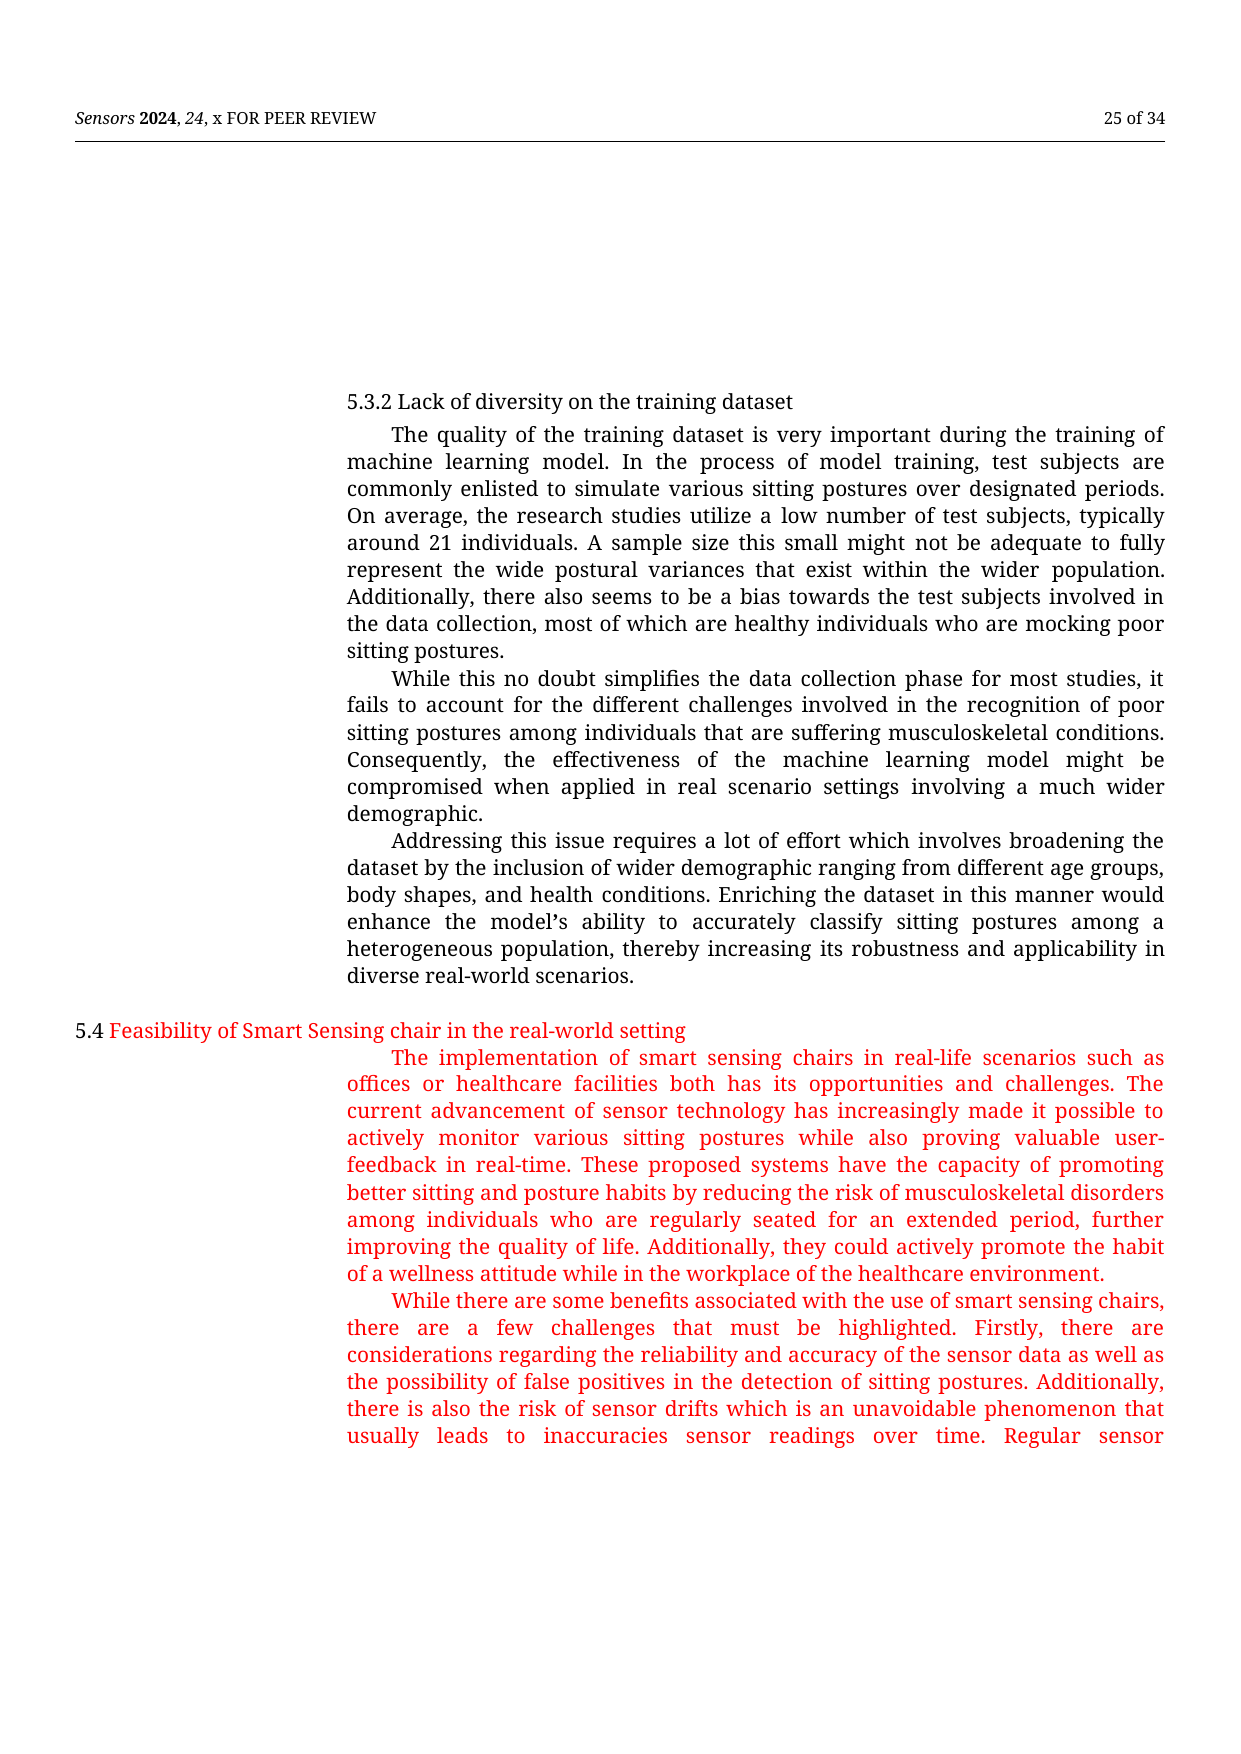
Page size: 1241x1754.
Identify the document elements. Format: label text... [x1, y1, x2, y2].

text While this no doubt simplifies the data collection phase for most studies, it fails to account for the different challenges involved in the recognition of poor sitting postures among individuals that are suffering musculoskeletal conditions. Consequently, the effectiveness of the machine learning model might be compromised when applied in real scenario settings involving a much wider demographic. [347, 665, 1165, 827]
subtitle 5.3.2 Lack of diversity on the training dataset [347, 388, 1165, 415]
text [347, 1287, 1165, 1450]
text Addressing this issue requires a lot of effort which involves broadening the dataset by the inclusion of wider demographic ranging from different age groups, body shapes, and health conditions. Enriching the dataset in this manner would enhance the model’s ability to accurately classify sitting postures among a heterogeneous population, thereby increasing its robustness and applicability in diverse real-world scenarios. [347, 827, 1165, 990]
text The quality of the training dataset is very important during the training of machine learning model. In the process of model training, test subjects are commonly enlisted to simulate various sitting postures over designated periods. On average, the research studies utilize a low number of test subjects, typically around 21 individuals. A sample size this small might not be adequate to fully represent the wide postural variances that exist within the wider population. Additionally, there also seems to be a bias towards the test subjects involved in the data collection, most of which are healthy individuals who are mocking poor sitting postures. [347, 421, 1165, 665]
text The implementation of smart sensing chairs in real-life scenarios such as offices or healthcare facilities both has its opportunities and challenges. The current advancement of sensor technology has increasingly made it possible to actively monitor various sitting postures while also proving valuable user-feedback in real-time. These proposed systems have the capacity of promoting better sitting and posture habits by reducing the risk of musculoskeletal disorders among individuals who are regularly seated for an extended period, further improving the quality of life. Additionally, they could actively promote the habit of a wellness attitude while in the workplace of the healthcare environment. [347, 1044, 1165, 1287]
text 5.4 Feasibility of Smart Sensing chair in the real-world setting [75, 1017, 1165, 1044]
